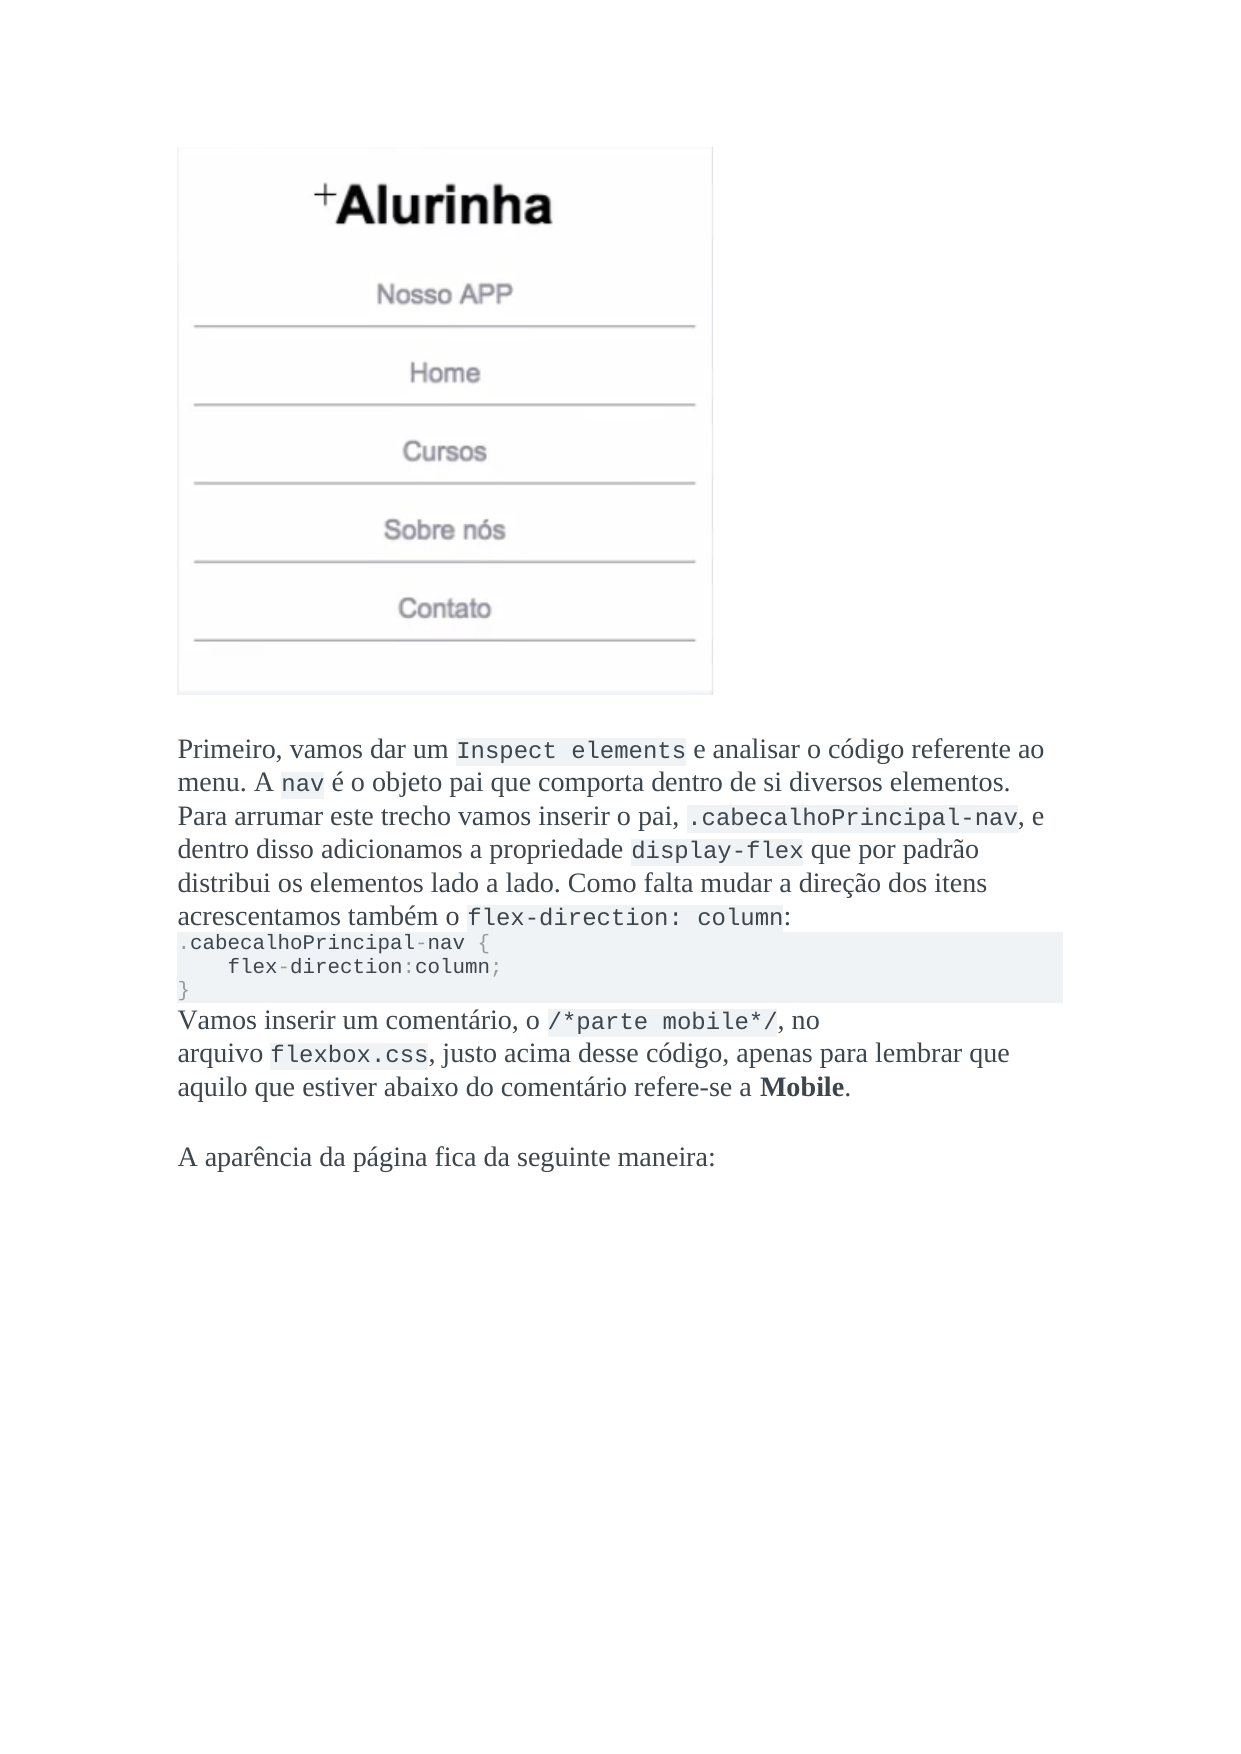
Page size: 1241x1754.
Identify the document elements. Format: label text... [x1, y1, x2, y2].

text } [177, 979, 1063, 1003]
text A aparência da página fica da seguinte maneira: [177, 1140, 1063, 1172]
text .cabecalhoPrincipal-nav { [177, 932, 1063, 956]
text Vamos inserir um comentário, o /*parte mobile*/, no arquivo flexbox.css, justo acima desse código, apenas para lembrar que aquilo que estiver abaixo do comentário refere-se a Mobile. [177, 1003, 1063, 1102]
picture [177, 147, 714, 695]
text Primeiro, vamos dar um Inspect elements e analisar o código referente ao menu. A nav é o objeto pai que comporta dentro de si diversos elementos. Para arrumar este trecho vamos inserir o pai, .cabecalhoPrincipal-nav, e dentro disso adicionamos a propriedade display-flex que por padrão distribui os elementos lado a lado. Como falta mudar a direção dos itens acrescentamos também o flex-direction: column: [177, 732, 1063, 932]
text flex-direction:column; [177, 956, 1063, 979]
